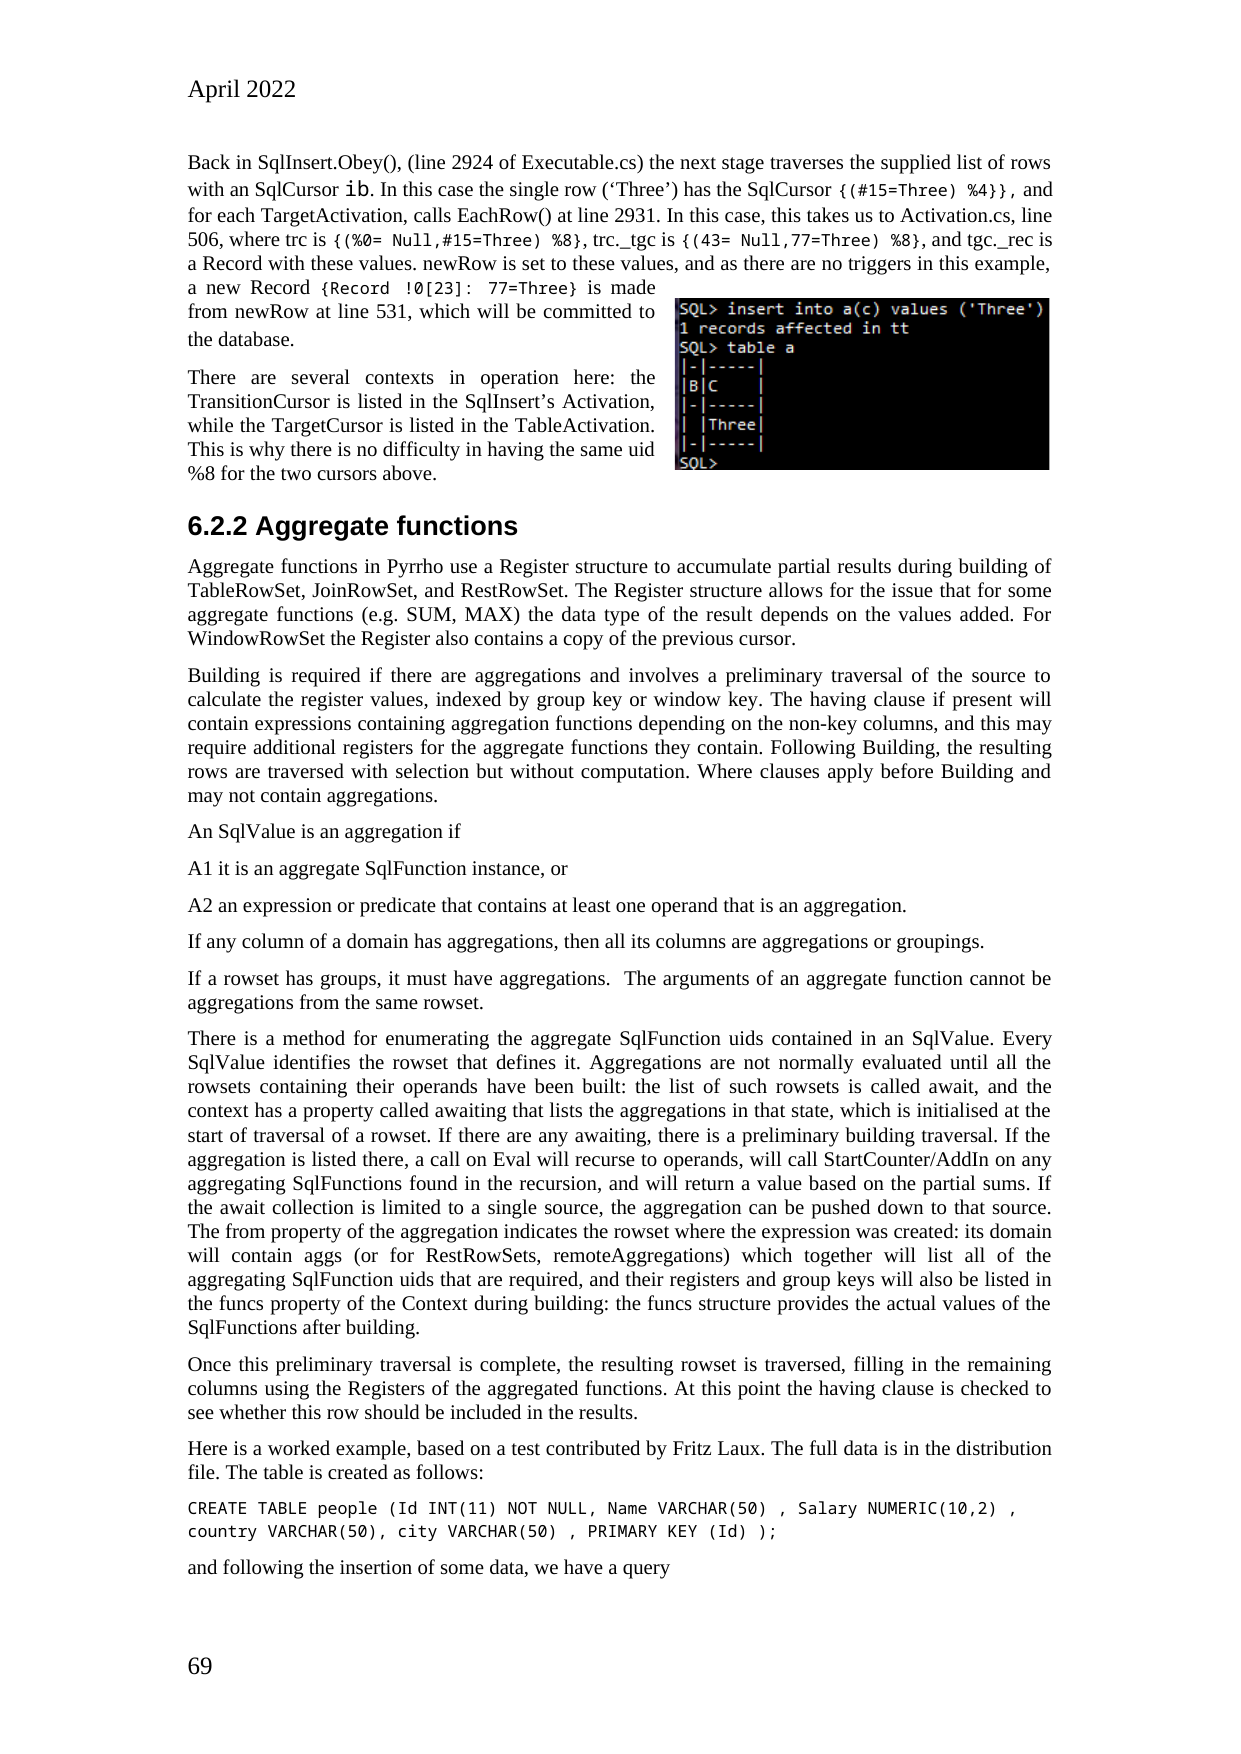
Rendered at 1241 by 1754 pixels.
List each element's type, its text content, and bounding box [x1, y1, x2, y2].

text A1 it is an aggregate SqlFunction instance, or [187, 856, 1053, 880]
text A2 an expression or predicate that contains at least one operand that is an aggregation. [187, 892, 1053, 917]
text If a rowset has groups, it must have aggregations. The arguments of an aggregate function cannot be aggregations from the same rowset. [187, 966, 1053, 1014]
text An SqlValue is an aggregation if [187, 819, 1053, 843]
text country VARCHAR(50), city VARCHAR(50) , PRIMARY KEY (Id) ); [187, 1519, 1053, 1542]
text CREATE TABLE people (Id INT(11) NOT NULL, Name VARCHAR(50) , Salary NUMERIC(10,2) , [187, 1497, 1053, 1519]
text Once this preliminary traversal is complete, the resulting rowset is traversed, filling in the remaining columns using the Registers of the aggregated functions. At this point the having clause is checked to see whether this row should be included in the results. [187, 1352, 1053, 1424]
text Here is a worked example, based on a test contributed by Fritz Laux. The full data is in the distribution file. The table is created as follows: [187, 1436, 1053, 1484]
text If any column of a domain has aggregations, then all its columns are aggregations or groupings. [187, 929, 1053, 953]
text Aggregate functions in Pyrrho use a Register structure to accumulate partial results during building of TableRowSet, JoinRowSet, and RestRowSet. The Register structure allows for the issue that for some aggregate functions (e.g. SUM, MAX) the data type of the result depends on the values added. For WindowRowSet the Register also contains a copy of the previous cursor. [187, 554, 1053, 650]
text Back in SqlInsert.Obey(), (line 2924 of Executable.cs) the next stage traverses the supplied list of rows with an SqlCursor ib. In this case the single row (‘Three’) has the SqlCursor {(#15=Three) %4}}, and for each TargetActivation, calls EachRow() at line 2931. In this case, this takes us to Activation.cs, line 506, where trc is {(%0= Null,#15=Three) %8}, trc._tgc is {(43= Null,77=Three) %8}, and tgc._rec is a Record with these values. newRow is set to these values, and as there are no triggers in this example, a new Record {Record !0[23]: 77=Three} is made from newRow at line 531, which will be committed to the database. [187, 150, 1053, 352]
text There are several contexts in operation here: the TransitionCursor is listed in the SqlInsert’s Activation, while the TargetCursor is listed in the TableActivation. This is why there is no difficulty in having the same uid %8 for the two cursors above. [187, 365, 1053, 485]
subtitle 6.2.2 Aggregate functions [187, 510, 1053, 541]
picture [674, 298, 1050, 470]
text There is a method for enumerating the aggregate SqlFunction uids contained in an SqlValue. Every SqlValue identifies the rowset that defines it. Aggregations are not normally evaluated until all the rowsets containing their operands have been built: the list of such rowsets is called await, and the context has a property called awaiting that lists the aggregations in that state, which is initialised at the start of traversal of a rowset. If there are any awaiting, there is a preliminary building traversal. If the aggregation is listed there, a call on Eval will recurse to operands, will call StartCounter/AddIn on any aggregating SqlFunctions found in the recursion, and will return a value based on the partial sums. If the await collection is limited to a single source, the aggregation can be pushed down to that source. The from property of the aggregation indicates the rowset where the expression was created: its domain will contain aggs (or for RestRowSets, remoteAggregations) which together will list all of the aggregating SqlFunction uids that are required, and their registers and group keys will also be listed in the funcs property of the Context during building: the funcs structure provides the actual values of the SqlFunctions after building. [187, 1026, 1053, 1339]
text and following the insertion of some data, we have a query [187, 1555, 1053, 1579]
text Building is required if there are aggregations and involves a preliminary traversal of the source to calculate the register values, indexed by group key or window key. The having clause if present will contain expressions containing aggregation functions depending on the non-key columns, and this may require additional registers for the aggregate functions they contain. Following Building, the resulting rows are traversed with selection but without computation. Where clauses apply before Building and may not contain aggregations. [187, 662, 1053, 807]
